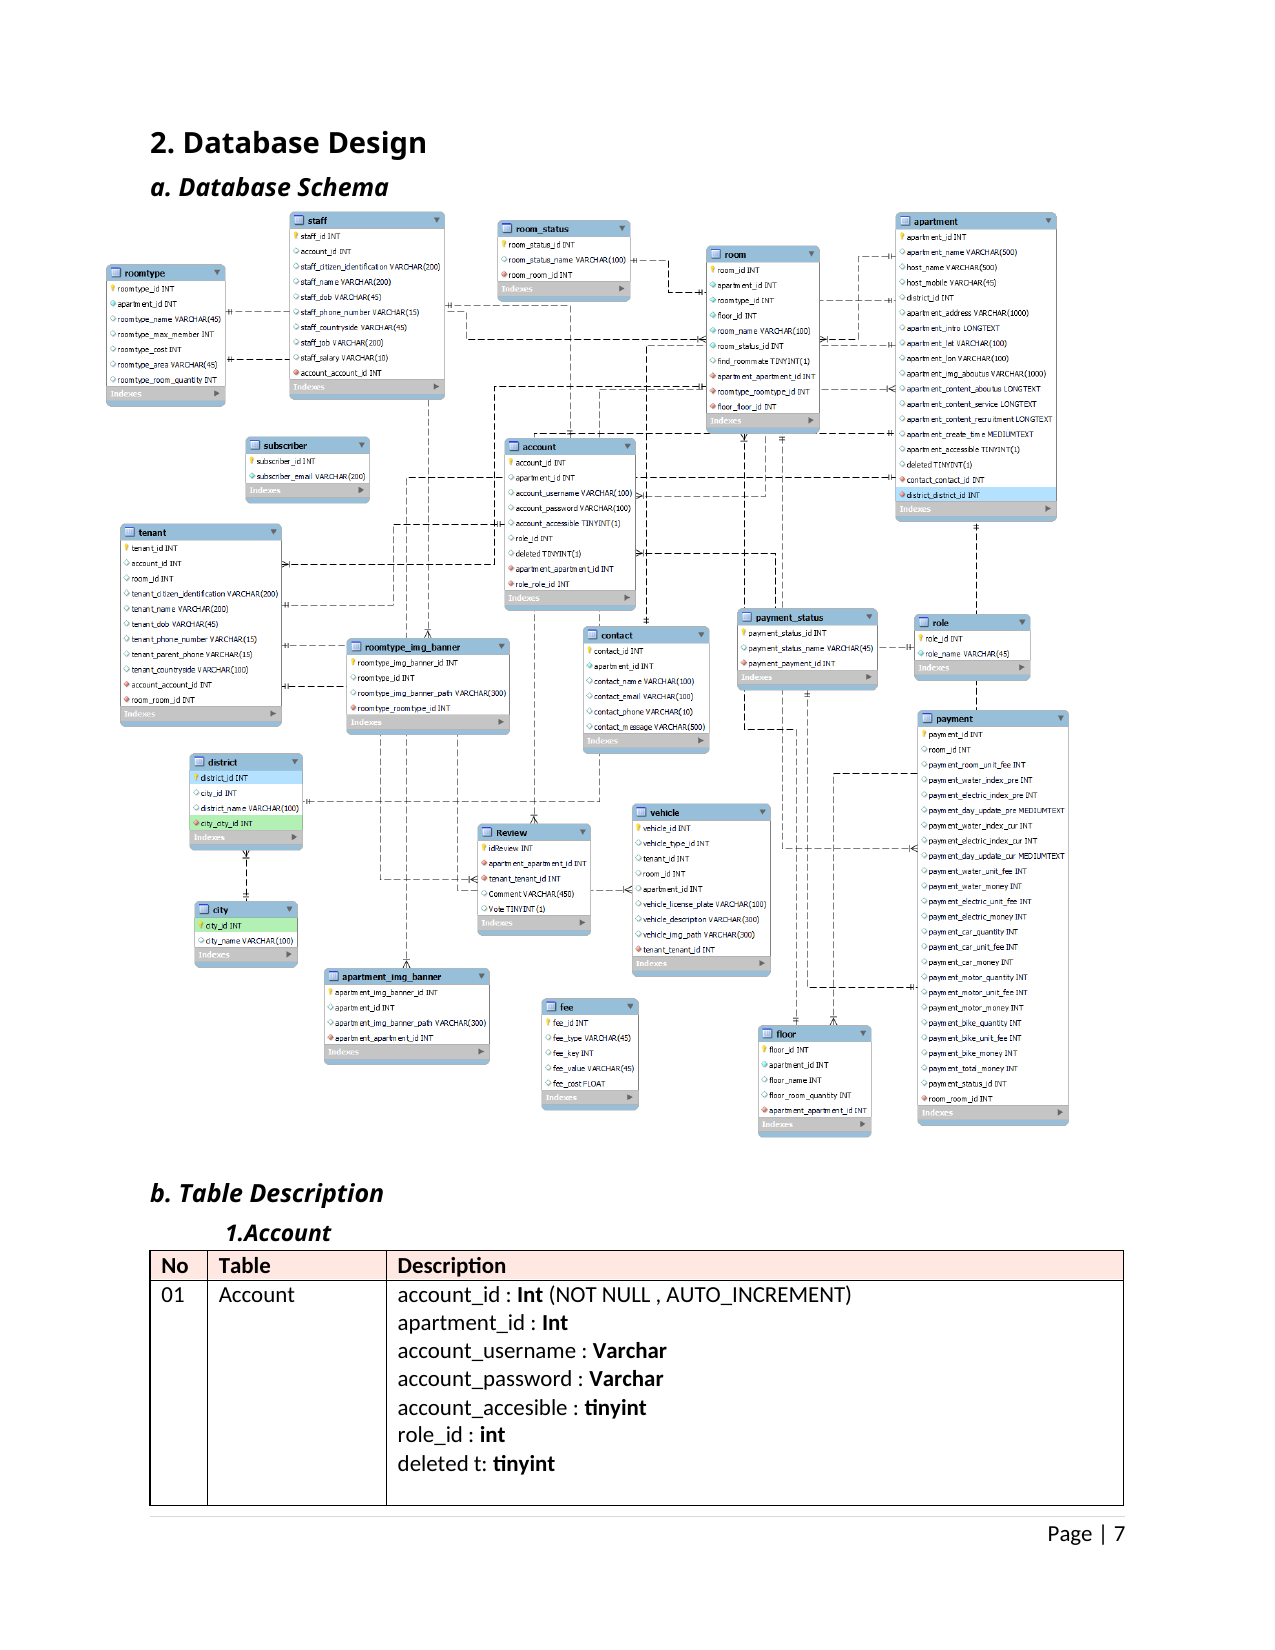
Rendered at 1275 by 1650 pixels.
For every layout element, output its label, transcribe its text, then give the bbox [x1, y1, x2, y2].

subtitle 1.Account [150, 1217, 1125, 1248]
table_cell 01 [151, 1281, 207, 1505]
table_cell Account [208, 1281, 386, 1505]
table_header Description [387, 1251, 1123, 1279]
subtitle b. Table Description [150, 1176, 1125, 1210]
subtitle a. Database Schema [150, 169, 1125, 203]
picture [99, 206, 1075, 1144]
table_header Table [208, 1251, 386, 1279]
subtitle 2. Database Design [150, 122, 1125, 162]
table_header No [151, 1251, 207, 1279]
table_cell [387, 1281, 1123, 1505]
